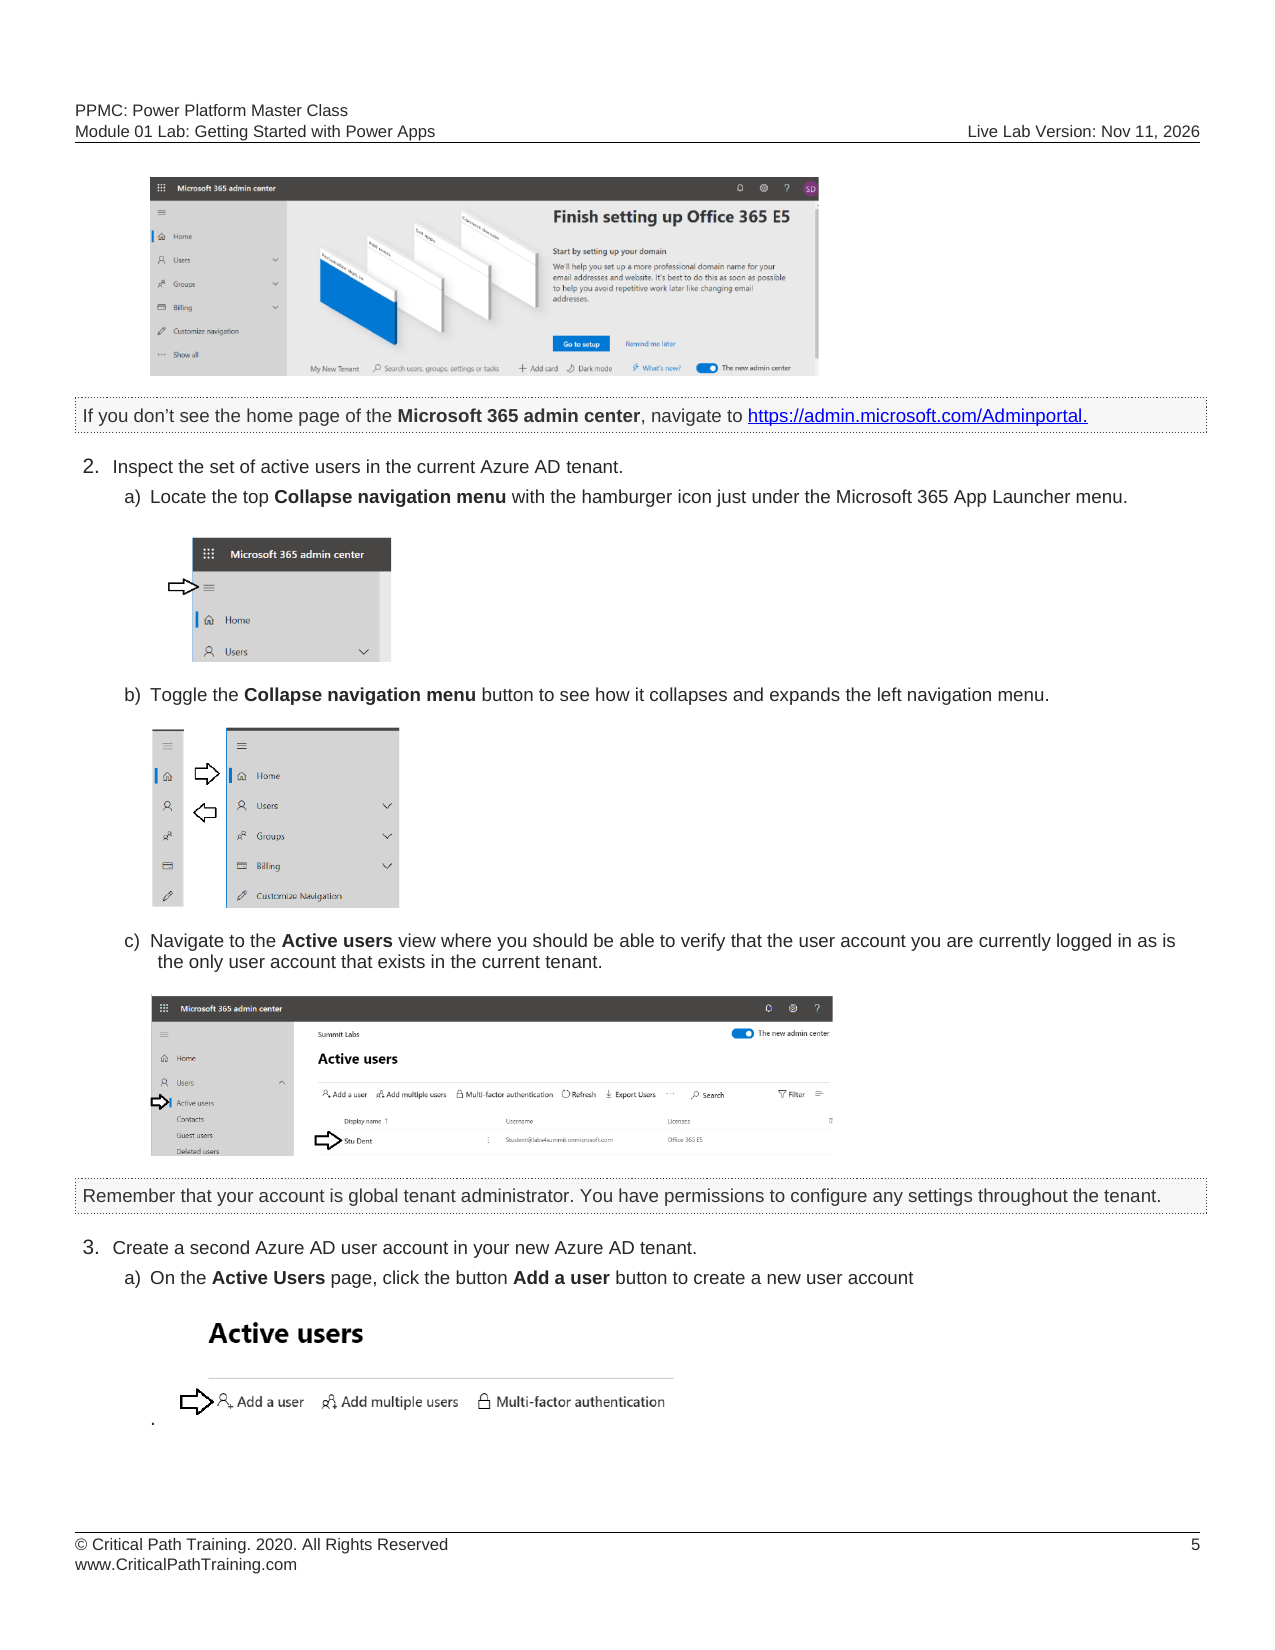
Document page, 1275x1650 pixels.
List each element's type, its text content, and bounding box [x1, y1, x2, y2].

text Navigate to the Active users view where you should be able to verify that the user account you are currently logged in as is the only user account that exists in the current tenant. [124, 930, 1200, 973]
picture [161, 1310, 674, 1426]
picture [150, 994, 833, 1156]
text Toggle the Collapse navigation menu button to see how it collapses and expands the left navigation menu. [124, 684, 1200, 705]
text Create a second Azure AD user account in your new Azure AD tenant. [82, 1235, 1200, 1259]
text Remember that your account is global tenant administrator. You have permissions to configure any settings throughout the tenant. [75, 1178, 1207, 1214]
text If you don’t see the home page of the Microsoft 365 admin center, navigate to https://admin.microsoft.com/Adminportal. [75, 397, 1207, 433]
picture [150, 727, 402, 908]
picture [150, 177, 819, 376]
text On the Active Users page, click the button Add a user button to create a new user account [124, 1267, 1200, 1289]
text Inspect the set of active users in the current Azure AD tenant. [82, 454, 1200, 478]
text Locate the top Collapse navigation menu with the hamburger icon just under the Microsoft 365 App Launcher menu. [124, 486, 1200, 508]
picture [150, 529, 392, 662]
